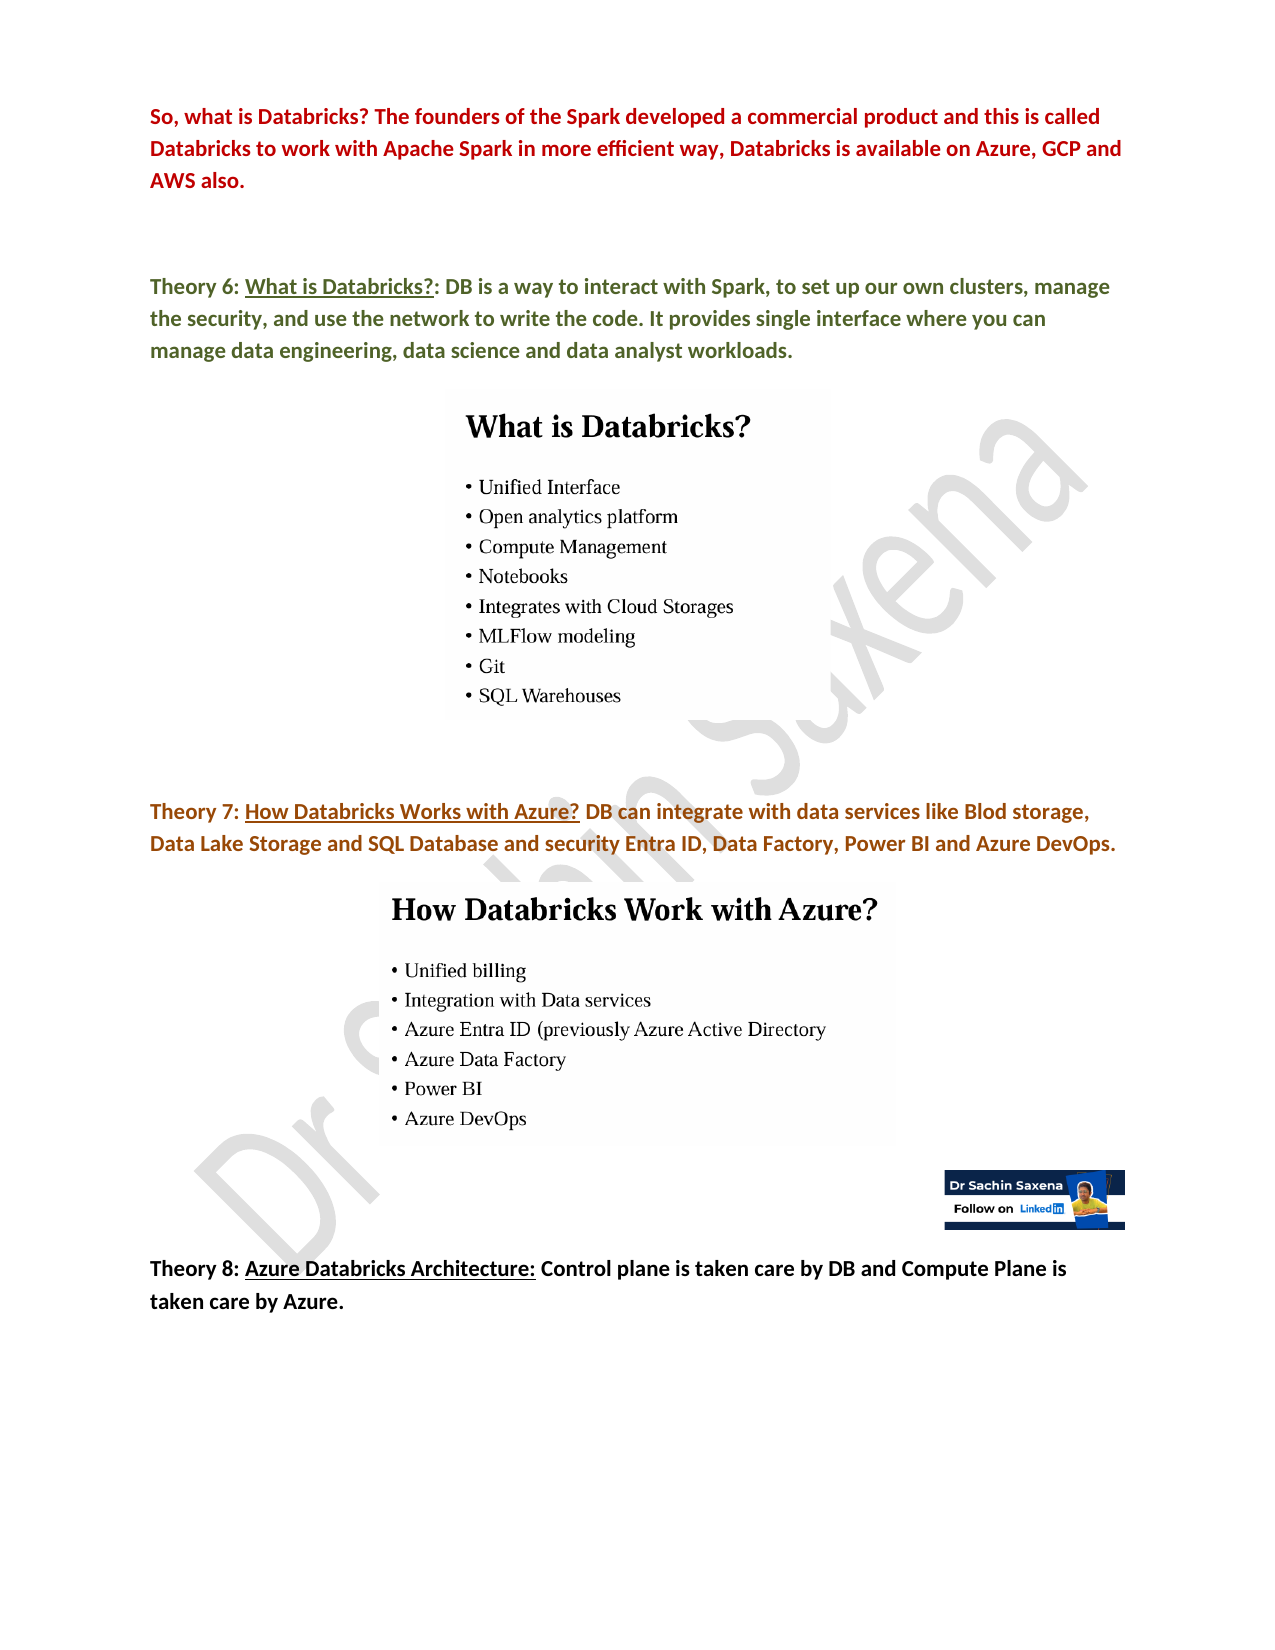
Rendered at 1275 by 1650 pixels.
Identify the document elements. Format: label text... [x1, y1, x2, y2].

picture [379, 882, 896, 1146]
text Theory 7: How Databricks Works with Azure? DB can integrate with data services like Blod storage, Data Lake Storage and SQL Database and security Entra ID, Data Factory, Power BI and Azure DevOps. [150, 797, 1125, 857]
text Theory 6: What is Databricks?: DB is a way to interact with Spark, to set up our own clusters, manage the security, and use the network to write the code. It provides single interface where you can manage data engineering, data science and data analyst workloads. [150, 272, 1125, 364]
picture [444, 389, 831, 720]
picture [944, 1170, 1125, 1230]
text Theory 8: Azure Databricks Architecture: Control plane is taken care by DB and Compute Plane is taken care by Azure. [150, 1254, 1125, 1315]
text So, what is Databricks? The founders of the Spark developed a commercial product and this is called Databricks to work with Apache Spark in more efficient way, Databricks is available on Azure, GCP and AWS also. [150, 102, 1125, 194]
